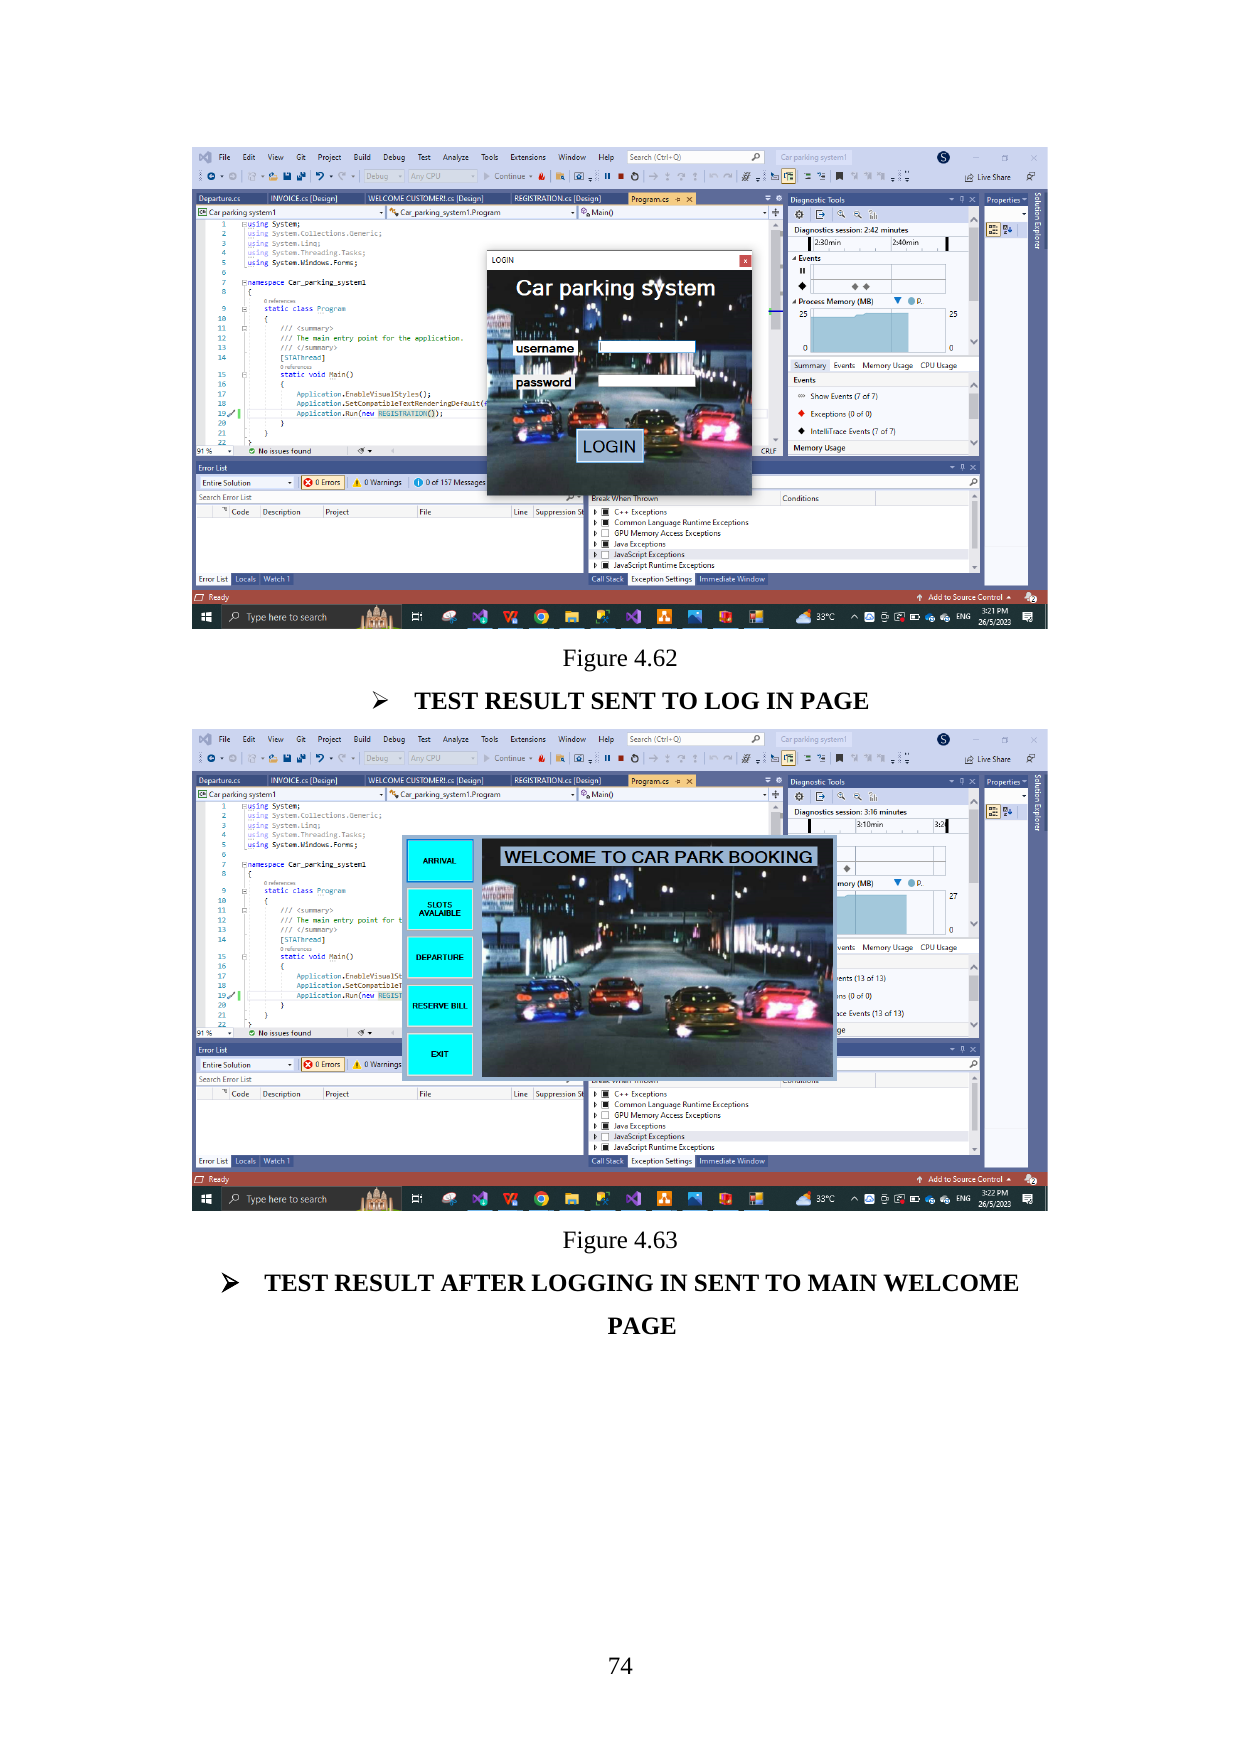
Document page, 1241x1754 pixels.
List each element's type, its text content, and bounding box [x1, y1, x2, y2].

text Figure 4.63 [192, 1225, 1048, 1254]
picture [192, 729, 1048, 1211]
list TEST RESULT SENT TO LOG IN PAGE [192, 686, 1048, 715]
list TEST RESULT AFTER LOGGING IN SENT TO MAIN WELCOME PAGE [192, 1268, 1048, 1340]
picture [192, 147, 1048, 629]
text Figure 4.62 [192, 643, 1048, 672]
